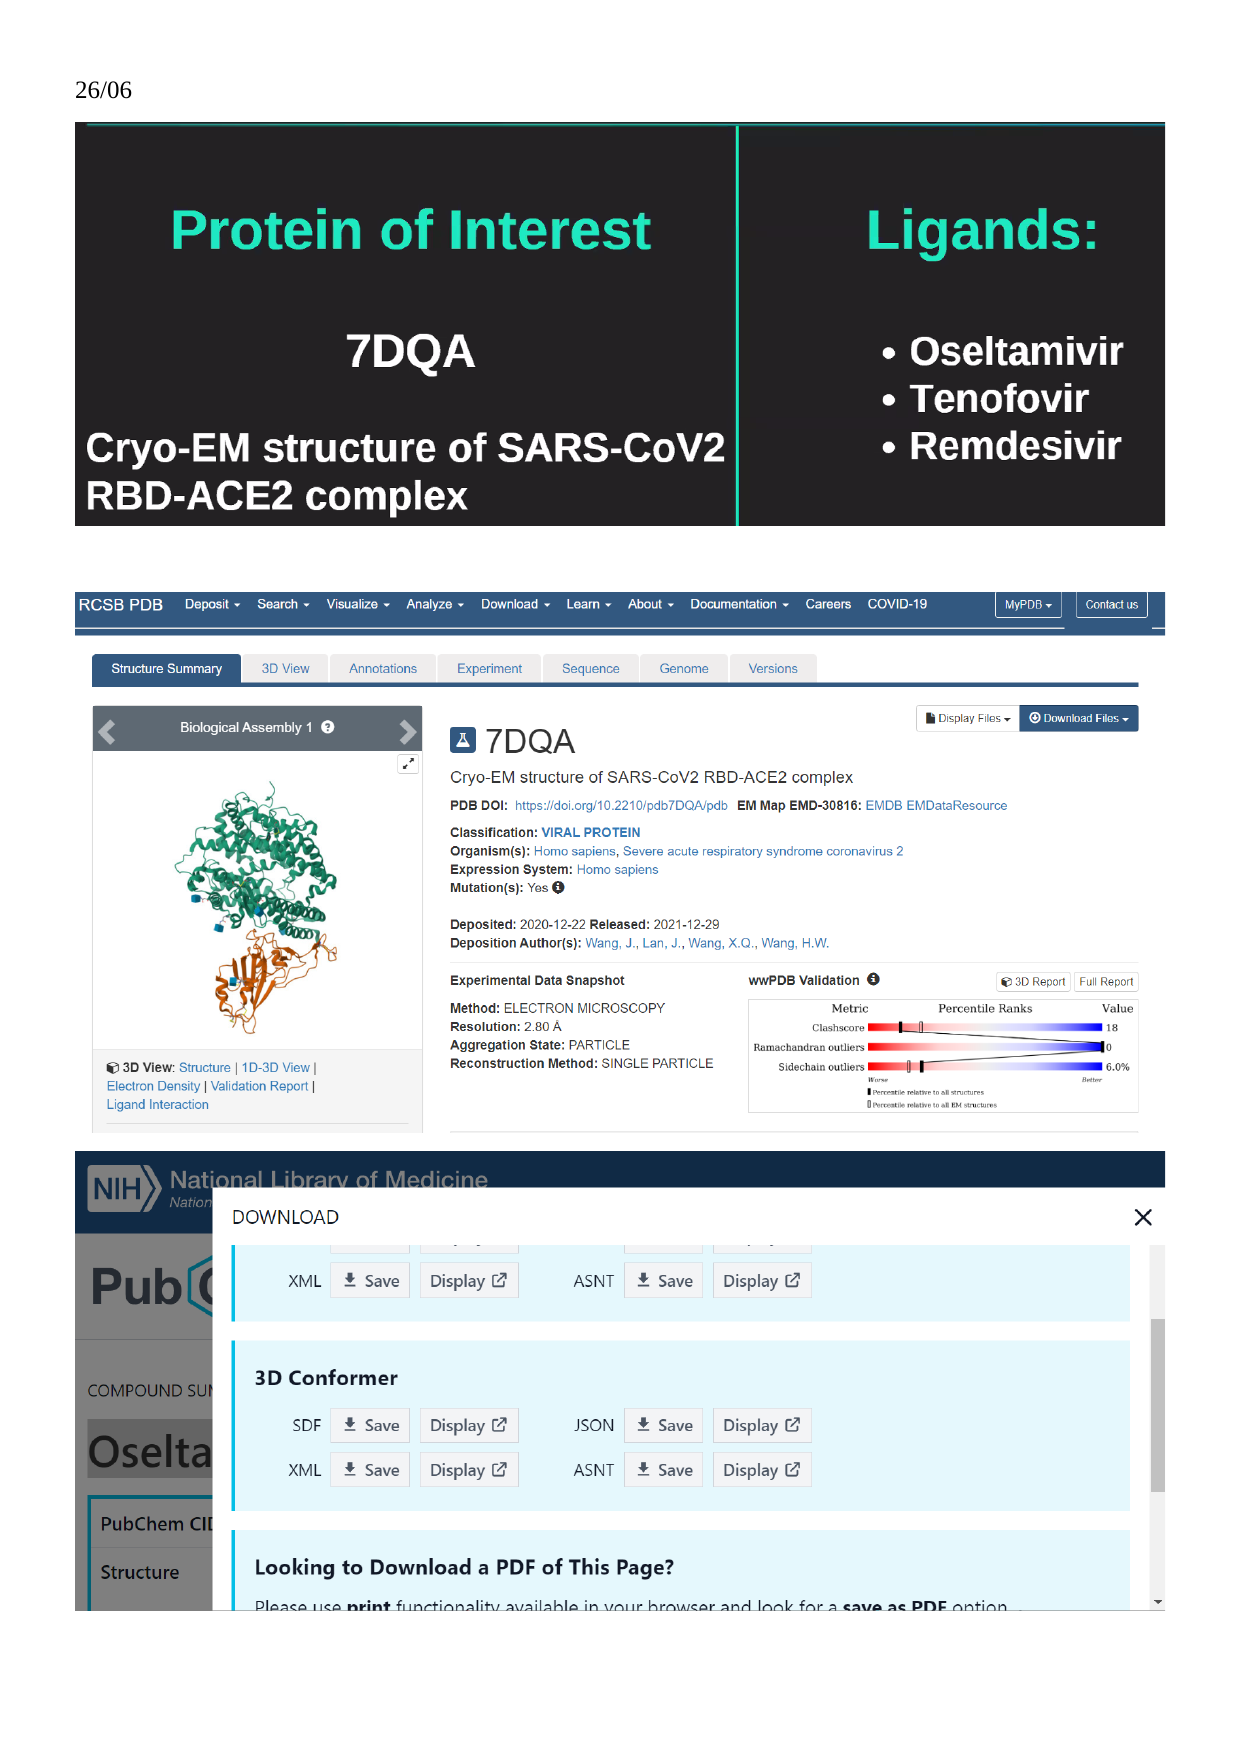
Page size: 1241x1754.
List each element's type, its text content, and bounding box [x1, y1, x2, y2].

picture [75, 592, 1166, 1133]
picture [75, 1151, 1166, 1611]
picture [75, 122, 1166, 526]
text 26/06 [75, 75, 1165, 104]
